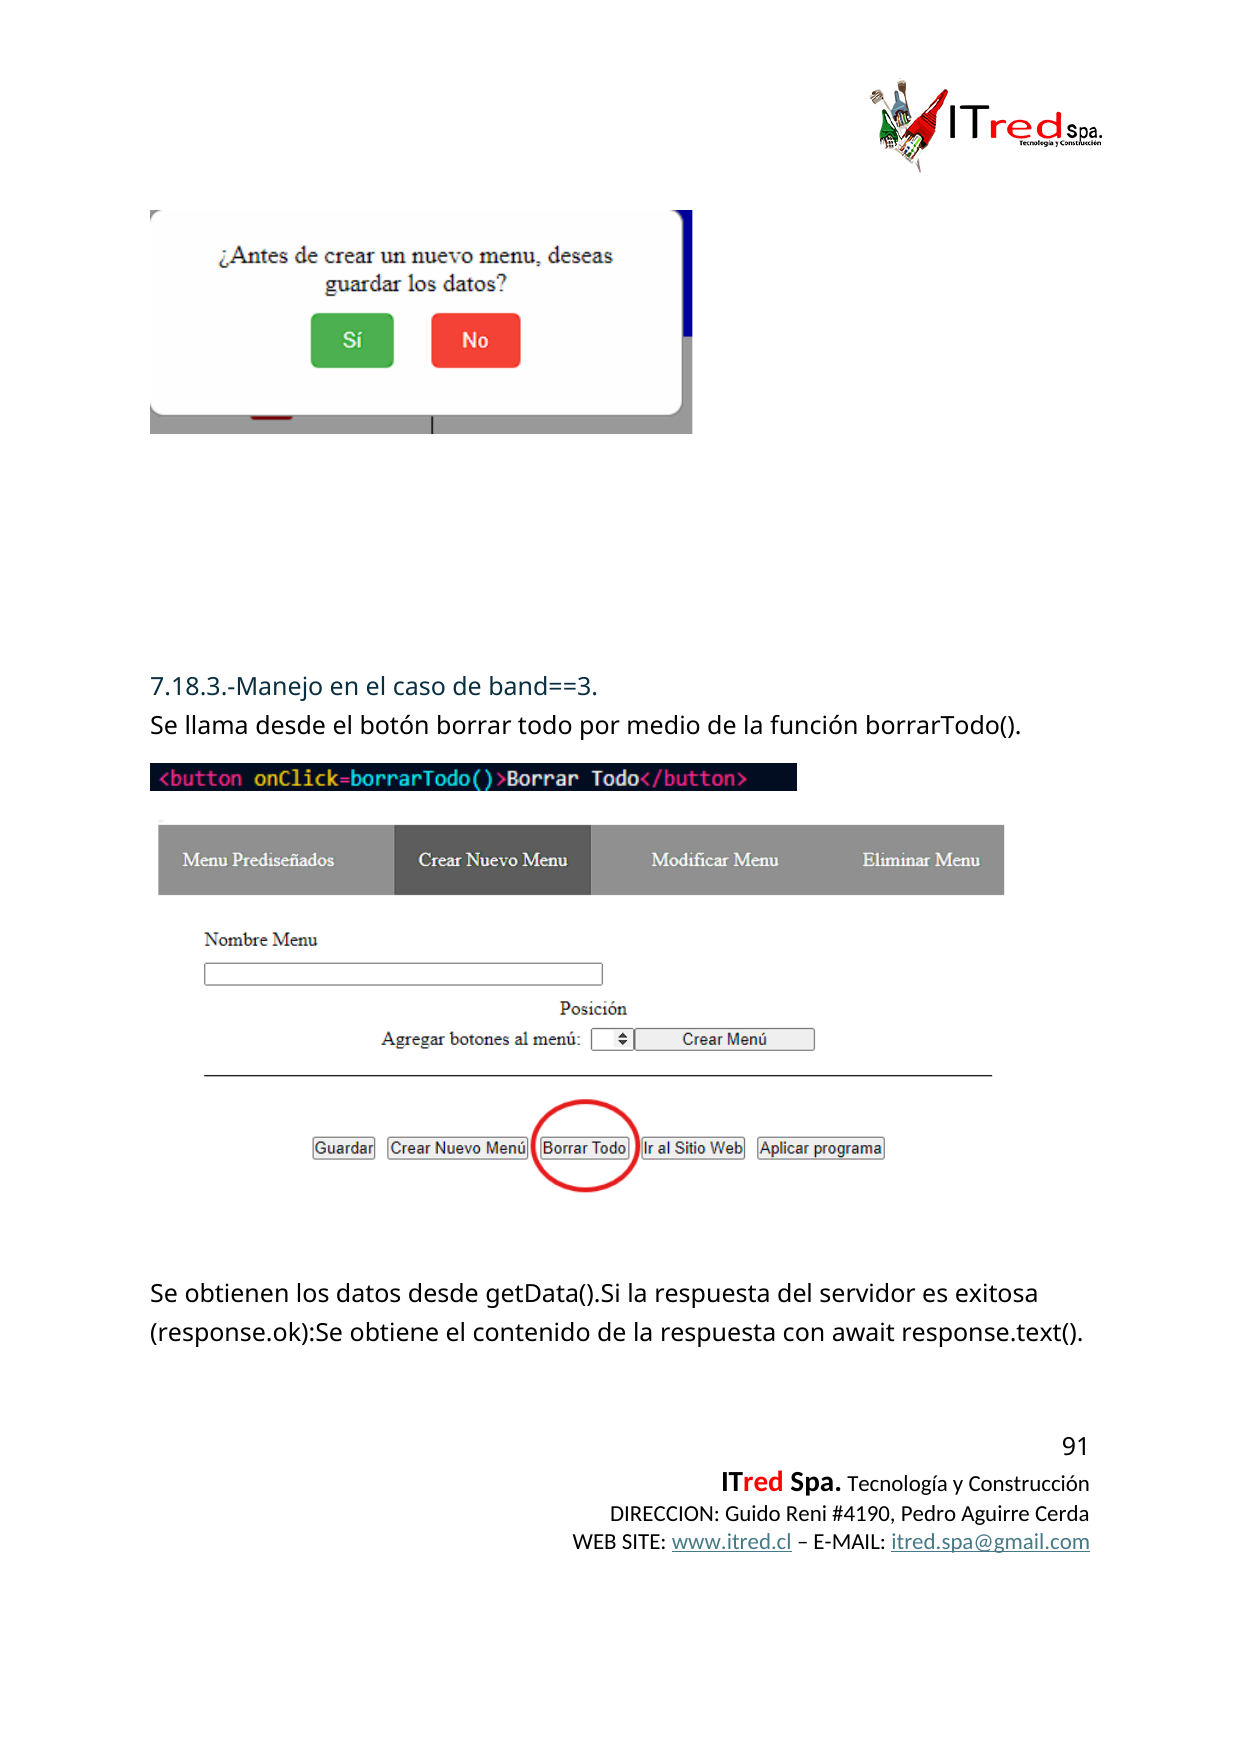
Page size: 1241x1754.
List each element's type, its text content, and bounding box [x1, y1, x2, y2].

text Se obtienen los datos desde getData().Si la respuesta del servidor es exitosa (response.ok):Se obtiene el contenido de la respuesta con await response.text(). [150, 1275, 1090, 1349]
subtitle 7.18.3.-Manejo en el caso de band==3. [150, 668, 1090, 702]
picture [150, 763, 797, 791]
text Se llama desde el botón borrar todo por medio de la función borrarTodo(). [150, 708, 1090, 742]
picture [150, 820, 1091, 1254]
picture [150, 210, 693, 434]
picture [868, 77, 1102, 174]
